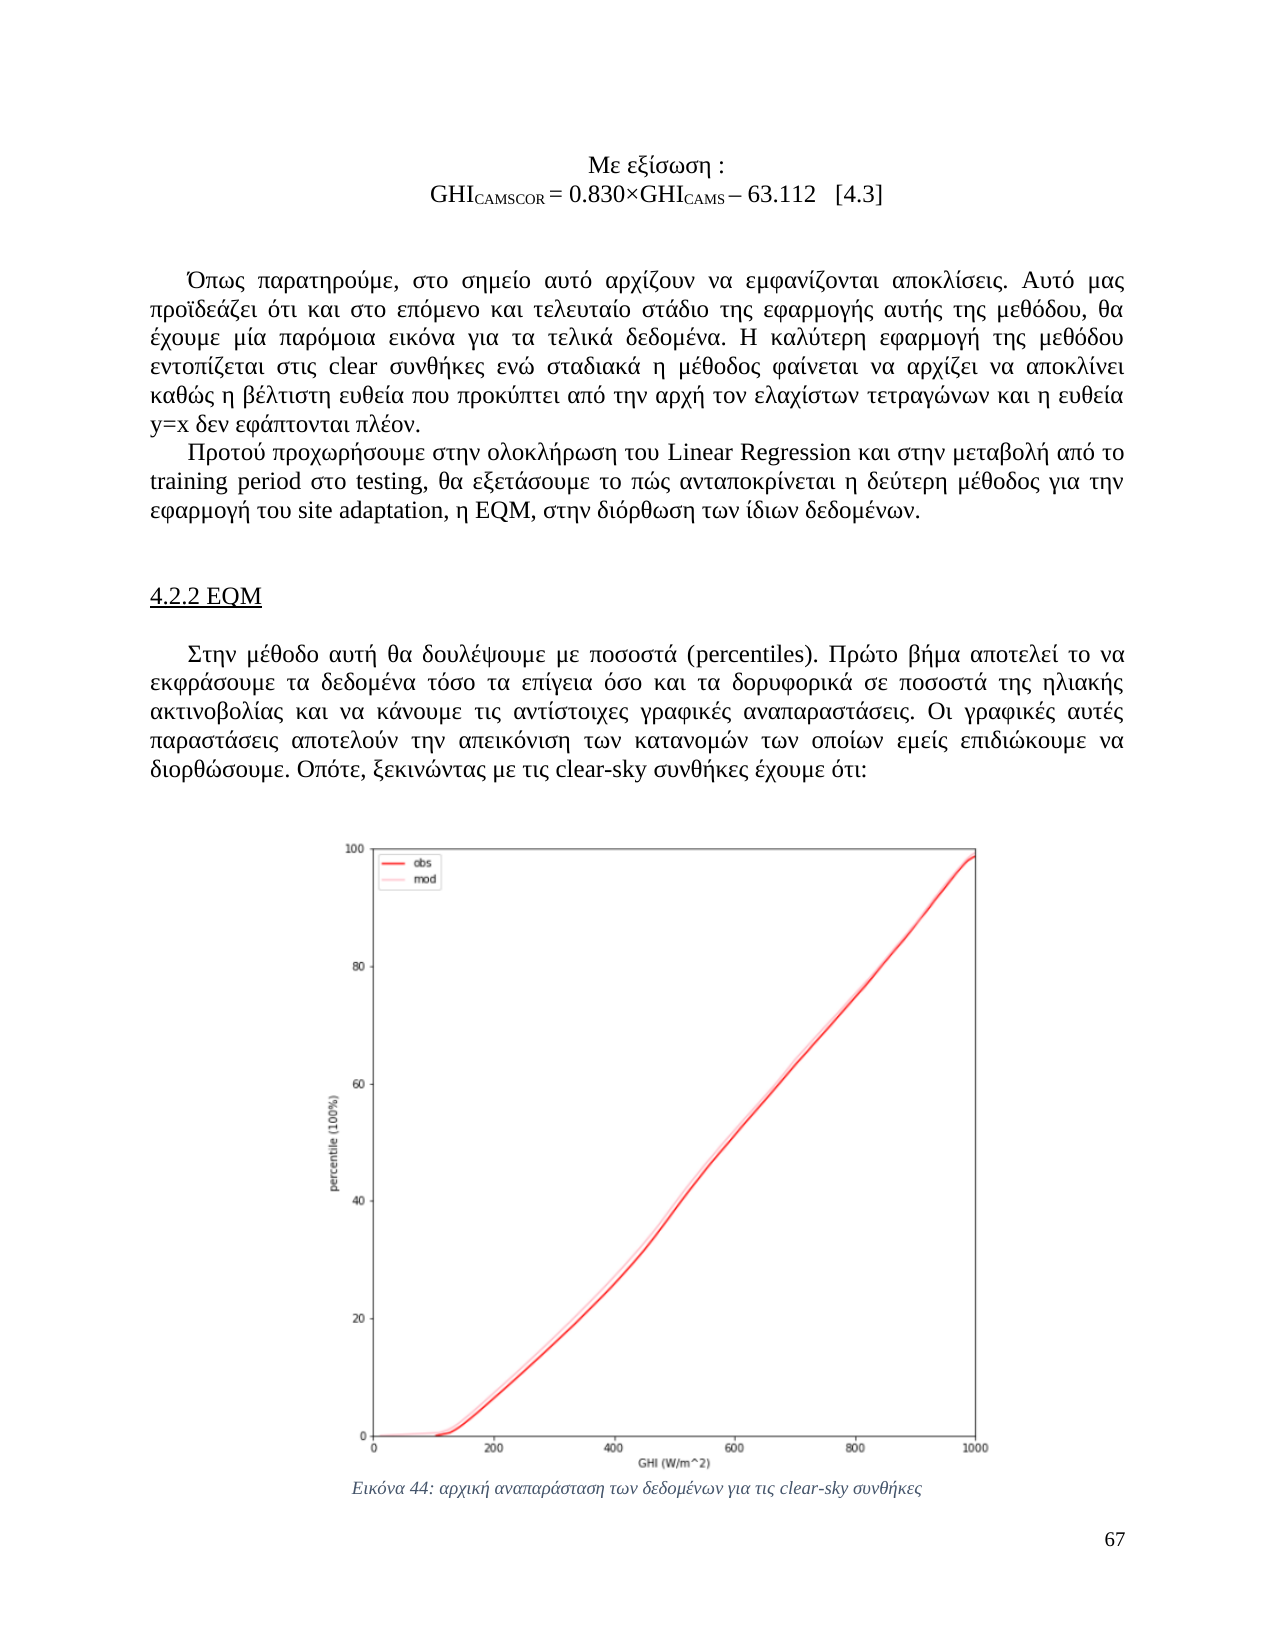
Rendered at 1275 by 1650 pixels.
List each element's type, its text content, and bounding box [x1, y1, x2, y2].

picture [321, 840, 991, 1477]
text Προτού προχωρήσουμε στην ολοκλήρωση του Linear Regression και στην μεταβολή από το training period στο testing, θα εξετάσουμε το πώς ανταποκρίνεται η δεύτερη μέθοδος για την εφαρμογή του site adaptation, η EQM, στην διόρθωση των ίδιων δεδομένων. [150, 437, 1125, 524]
text Όπως παρατηρούμε, στο σημείο αυτό αρχίζουν να εμφανίζονται αποκλίσεις. Αυτό μας προϊδεάζει ότι και στο επόμενο και τελευταίο στάδιο της εφαρμογής αυτής της μεθόδου, θα έχουμε μία παρόμοια εικόνα για τα τελικά δεδομένα. Η καλύτερη εφαρμογή της μεθόδου εντοπίζεται στις clear συνθήκες ενώ σταδιακά η μέθοδος φαίνεται να αρχίζει να αποκλίνει καθώς η βέλτιστη ευθεία που προκύπτει από την αρχή τον ελαχίστων τετραγώνων και η ευθεία y=x δεν εφάπτονται πλέον. [150, 265, 1125, 437]
text Με εξίσωση : [150, 150, 1125, 179]
text Στην μέθοδο αυτή θα δουλέψουμε με ποσοστά (percentiles). Πρώτο βήμα αποτελεί το να εκφράσουμε τα δεδομένα τόσο τα επίγεια όσο και τα δορυφορικά σε ποσοστά της ηλιακής ακτινοβολίας και να κάνουμε τις αντίστοιχες γραφικές αναπαραστάσεις. Οι γραφικές αυτές παραστάσεις αποτελούν την απεικόνιση των κατανομών των οποίων εμείς επιδιώκουμε να διορθώσουμε. Οπότε, ξεκινώντας με τις clear-sky συνθήκες έχουμε ότι: [150, 639, 1125, 782]
text Εικόνα 44: αρχική αναπαράσταση των δεδομένων για τις clear-sky συνθήκες [150, 1477, 1125, 1498]
text GHICAMSCOR = 0.830×GHICAMS – 63.112 [4.3] [150, 179, 1125, 207]
text 4.2.2 EQM [150, 581, 1125, 610]
